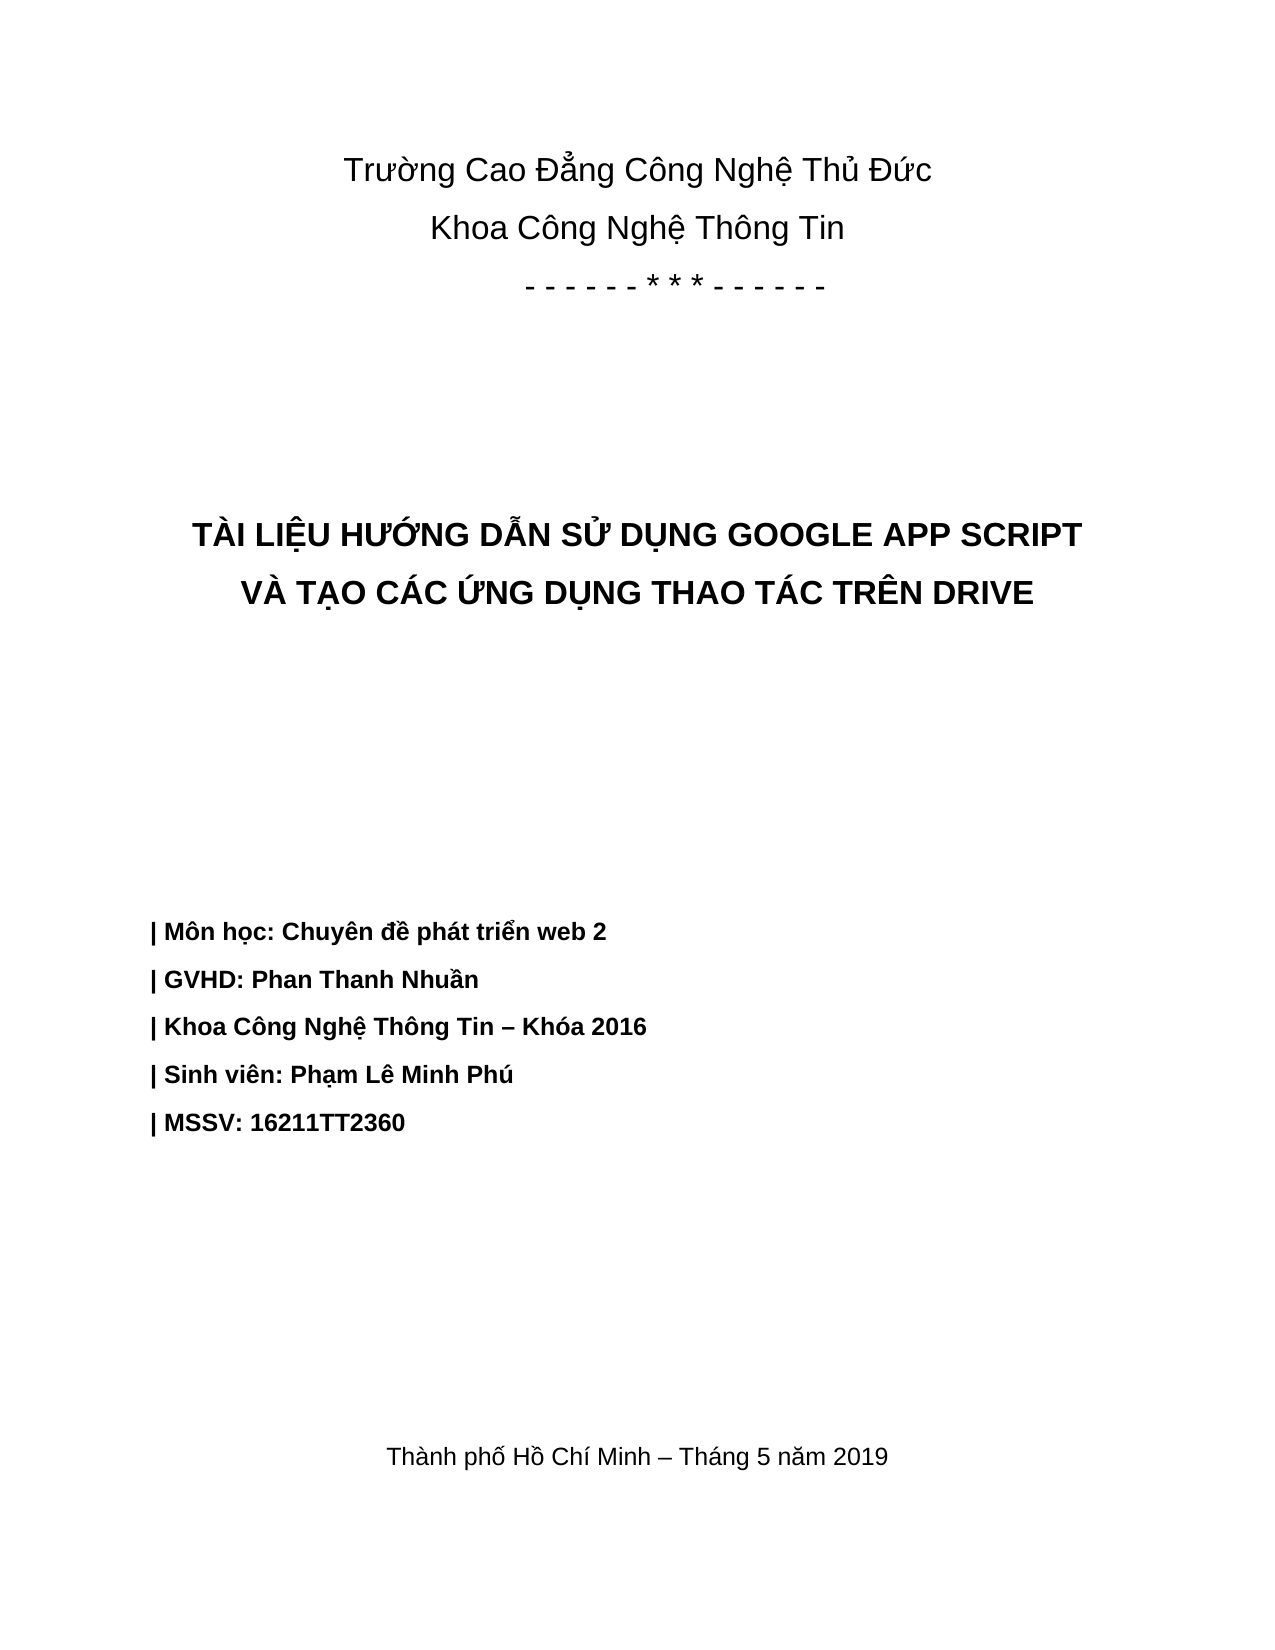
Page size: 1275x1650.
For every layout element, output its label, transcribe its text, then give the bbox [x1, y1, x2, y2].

text Trường Cao Đẳng Công Nghệ Thủ Đức [150, 150, 1125, 188]
text | Khoa Công Nghệ Thông Tin – Khóa 2016 [150, 1012, 1125, 1041]
text VÀ TẠO CÁC ỨNG DỤNG THAO TÁC TRÊN DRIVE [150, 573, 1125, 612]
list - - - - - - * * * - - - - - - [225, 266, 1125, 305]
text Khoa Công Nghệ Thông Tin [150, 208, 1125, 247]
text | MSSV: 16211TT2360 [150, 1108, 1125, 1136]
text | GVHD: Phan Thanh Nhuần [150, 964, 1125, 993]
text | Môn học: Chuyên đề phát triển web 2 [150, 917, 1125, 946]
text | Sinh viên: Phạm Lê Minh Phú [150, 1060, 1125, 1089]
text TÀI LIỆU HƯỚNG DẪN SỬ DỤNG GOOGLE APP SCRIPT [150, 515, 1125, 554]
text Thành phố Hồ Chí Minh – Tháng 5 năm 2019 [150, 1442, 1125, 1470]
